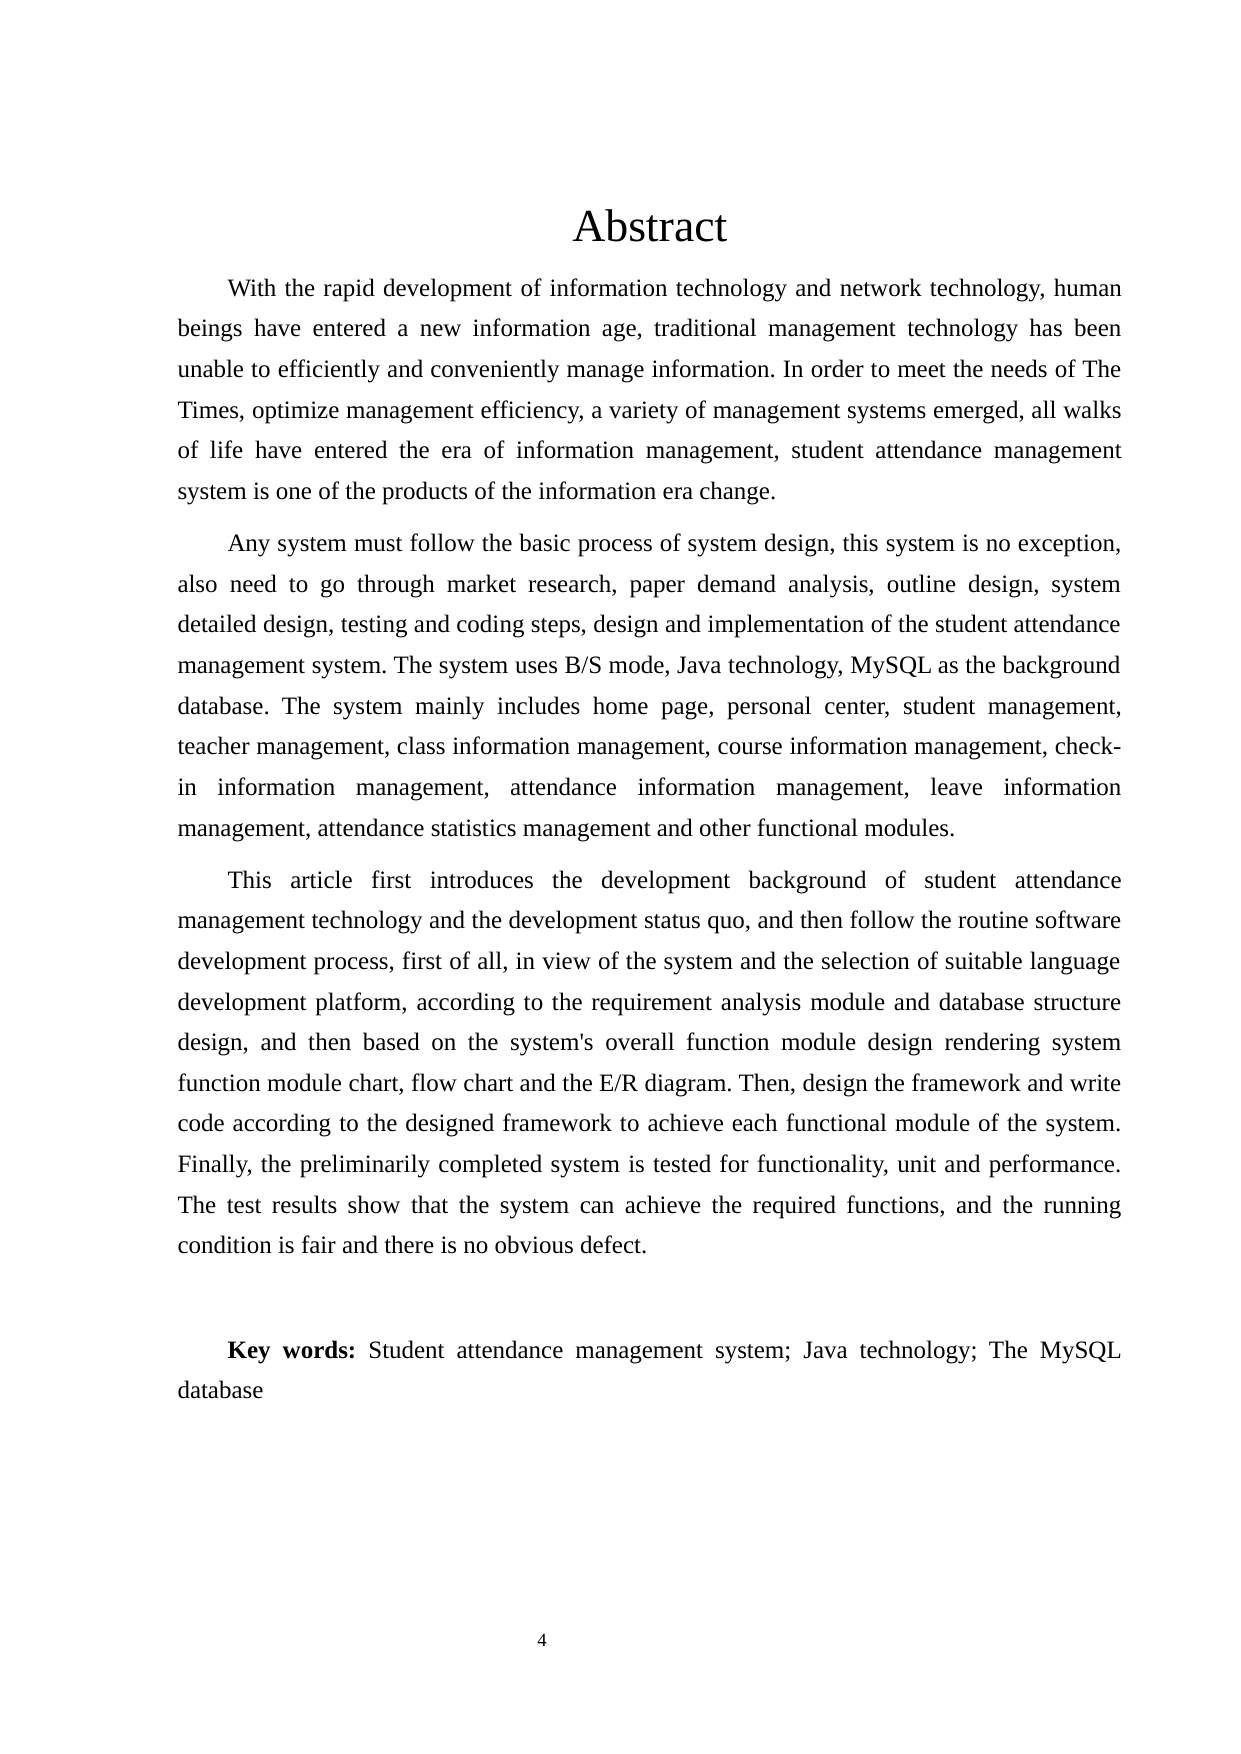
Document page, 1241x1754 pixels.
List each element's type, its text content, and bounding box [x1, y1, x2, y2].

text With the rapid development of information technology and network technology, human beings have entered a new information age, traditional management technology has been unable to efficiently and conveniently manage information. In order to meet the needs of The Times, optimize management efficiency, a variety of management systems emerged, all walks of life have entered the era of information management, student attendance management system is one of the products of the information era change. [177, 271, 1122, 507]
text Any system must follow the basic process of system design, this system is no exception, also need to go through market research, paper demand analysis, outline design, system detailed design, testing and coding steps, design and implementation of the student attendance management system. The system uses B/S mode, Java technology, MySQL as the background database. The system mainly includes home page, personal center, student management, teacher management, class information management, course information management, check-in information management, attendance information management, leave information management, attendance statistics management and other functional modules. [177, 526, 1122, 843]
text Abstract [177, 193, 1122, 258]
text This article first introduces the development background of student attendance management technology and the development status quo, and then follow the routine software development process, first of all, in view of the system and the selection of suitable language development platform, according to the requirement analysis module and database structure design, and then based on the system's overall function module design rendering system function module chart, flow chart and the E/R diagram. Then, design the framework and write code according to the designed framework to achieve each functional module of the system. Finally, the preliminarily completed system is tested for functionality, unit and performance. The test results show that the system can achieve the required functions, and the running condition is fair and there is no obvious defect. [177, 863, 1122, 1261]
text Key words: Student attendance management system; Java technology; The MySQL database [177, 1333, 1122, 1406]
